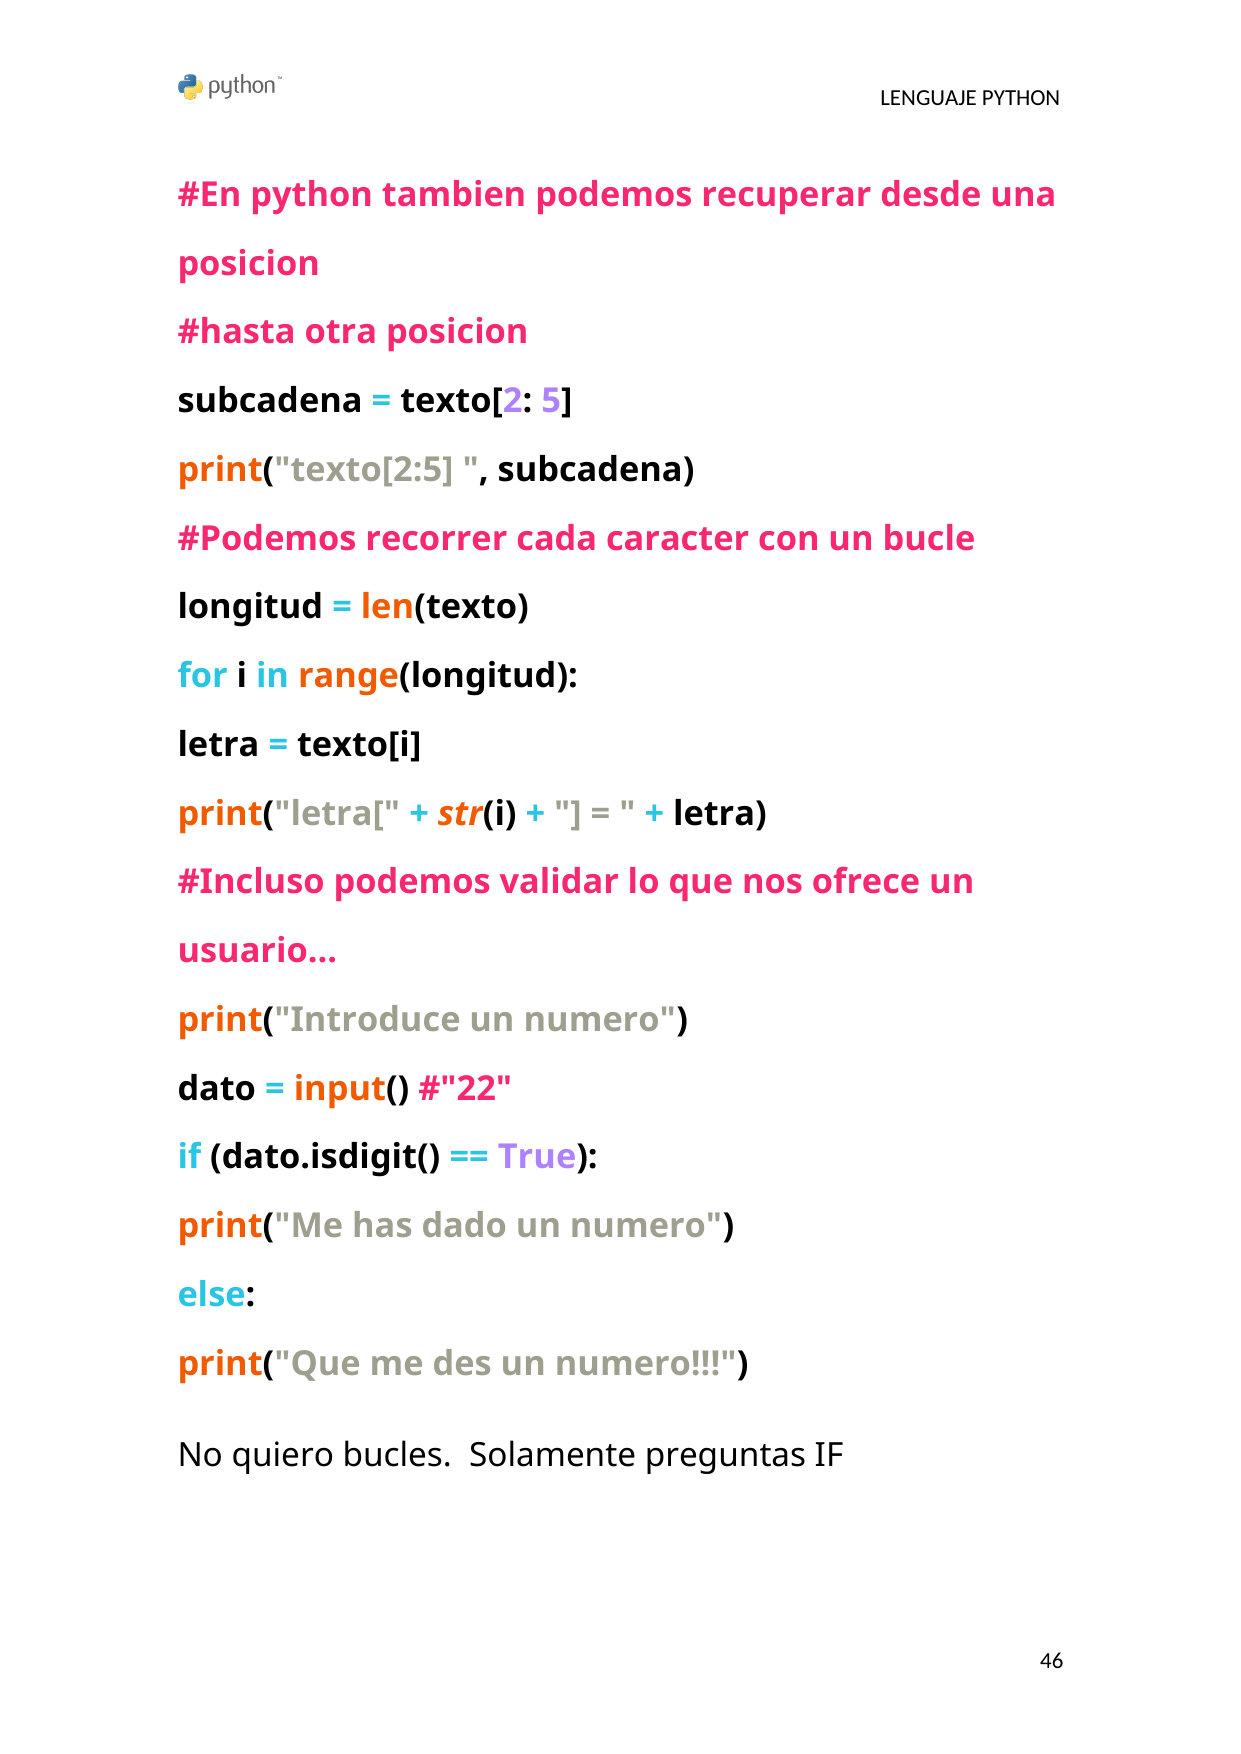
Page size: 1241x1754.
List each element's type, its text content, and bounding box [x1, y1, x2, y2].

text print("letra[" + str(i) + "] = " + letra) [177, 766, 1063, 835]
text print("texto[2:5] ", subcadena) [177, 423, 1063, 491]
text print("Que me des un numero!!!") [177, 1316, 1063, 1385]
text else: [177, 1248, 1063, 1316]
text for i in range(longitud): [177, 629, 1063, 698]
text #En python tambien podemos recuperar desde una posicion [177, 148, 1063, 285]
text No quiero bucles. Solamente preguntas IF [177, 1431, 1063, 1476]
text dato = input() #"22" [177, 1041, 1063, 1110]
text #Podemos recorrer cada caracter con un bucle [177, 491, 1063, 560]
text longitud = len(texto) [177, 560, 1063, 629]
picture [177, 73, 283, 105]
text print("Me has dado un numero") [177, 1179, 1063, 1248]
text subcadena = texto[2: 5] [177, 354, 1063, 423]
text #hasta otra posicion [177, 285, 1063, 354]
text letra = texto[i] [177, 698, 1063, 766]
text if (dato.isdigit() == True): [177, 1110, 1063, 1179]
text print("Introduce un numero") [177, 973, 1063, 1041]
text #Incluso podemos validar lo que nos ofrece un usuario... [177, 835, 1063, 973]
